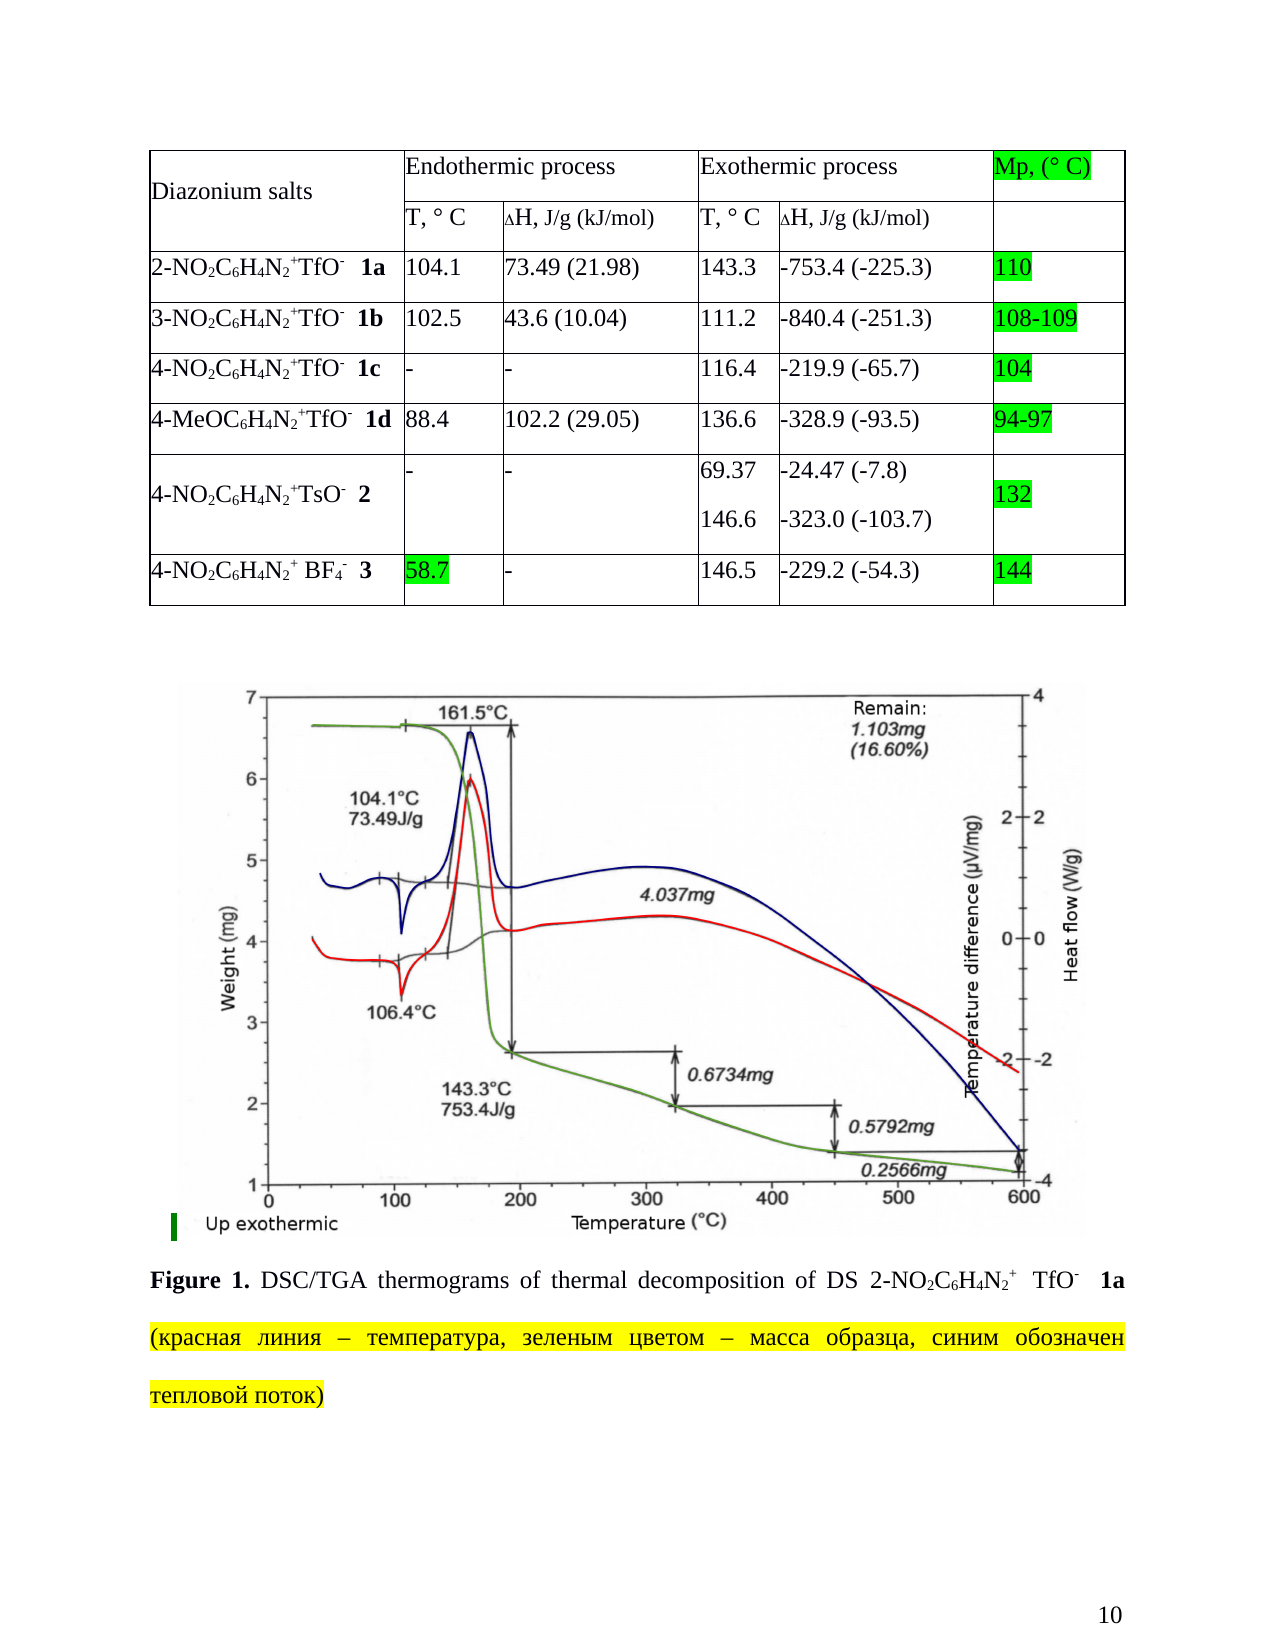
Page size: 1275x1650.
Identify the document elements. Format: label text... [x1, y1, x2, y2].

table_cell 102.5 [405, 303, 503, 352]
table_cell 102.2 (29.05) [504, 404, 698, 454]
table_cell -753.4 (-225.3) [780, 252, 993, 302]
table_cell 104 [994, 354, 1124, 403]
table_cell Н, J/g (kJ/mol) [504, 202, 698, 251]
table_cell Т, ° C [405, 202, 503, 251]
table_cell -229.2 (-54.3) [780, 555, 993, 604]
table_cell 94-97 [994, 404, 1124, 454]
table_cell 143.3 [699, 252, 779, 302]
table_cell 116.4 [699, 354, 779, 403]
table_cell -219.9 (-65.7) [780, 354, 993, 403]
table_cell - [405, 354, 503, 403]
table_cell 4-MeOС6H4N2+TfO- 1d [151, 404, 404, 454]
table_cell - [504, 555, 698, 604]
table_header Diazonium salts [151, 151, 404, 251]
table_cell 108-109 [994, 303, 1124, 352]
table_cell 4-NO2С6H4N2+ BF4- 3 [151, 555, 404, 604]
table_cell -840.4 (-251.3) [780, 303, 993, 352]
table_cell Т, ° C [699, 202, 779, 251]
table_cell 88.4 [405, 404, 503, 454]
table_cell 3-NO2С6H4N2+TfO- 1b [151, 303, 404, 352]
table_cell 136.6 [699, 404, 779, 454]
picture [177, 683, 1087, 1236]
table_cell 73.49 (21.98) [504, 252, 698, 302]
table_cell -328.9 (-93.5) [780, 404, 993, 454]
table_cell 58.7 [405, 555, 503, 604]
text Figure 1. DSC/TGA thermograms of thermal decomposition of DS 2-NO2С6H4N2+ TfO- 1a (красная линия – температура, зеленым цветом – масса образца, синим обозначен тепловой поток) [150, 1351, 1125, 1408]
table_cell - [405, 455, 503, 554]
table_cell 104.1 [405, 252, 503, 302]
table_cell 110 [994, 252, 1124, 302]
table_cell - [504, 455, 698, 554]
table_header Exothermic process [699, 151, 993, 201]
table_cell 4-NO2С6H4N2+TsO- 2 [151, 455, 404, 554]
table_cell -24.47 (-7.8) -323.0 (-103.7) [780, 455, 993, 554]
table_cell 43.6 (10.04) [504, 303, 698, 352]
table_cell [994, 202, 1124, 251]
table_cell 111.2 [699, 303, 779, 352]
table_cell 69.37 146.6 [699, 455, 779, 554]
table_cell Н, J/g (kJ/mol) [780, 202, 993, 251]
table_cell 132 [994, 455, 1124, 554]
text Figure 1. DSC/TGA thermograms of thermal decomposition of DS 2-NO2С6H4N2+ TfO- 1a (красная линия – температура, зеленым цветом – масса образца, синим обозначен тепловой поток) [150, 1265, 1125, 1322]
table_cell 146.5 [699, 555, 779, 604]
table_header Endothermic process [405, 151, 698, 201]
table_cell 2-NO2С6H4N2+TfO- 1a [151, 252, 404, 302]
table_header Mp, (° C) [994, 151, 1124, 201]
table_cell 4-NO2С6H4N2+TfO- 1c [151, 354, 404, 403]
table_cell 144 [994, 555, 1124, 604]
table_cell - [504, 354, 698, 403]
